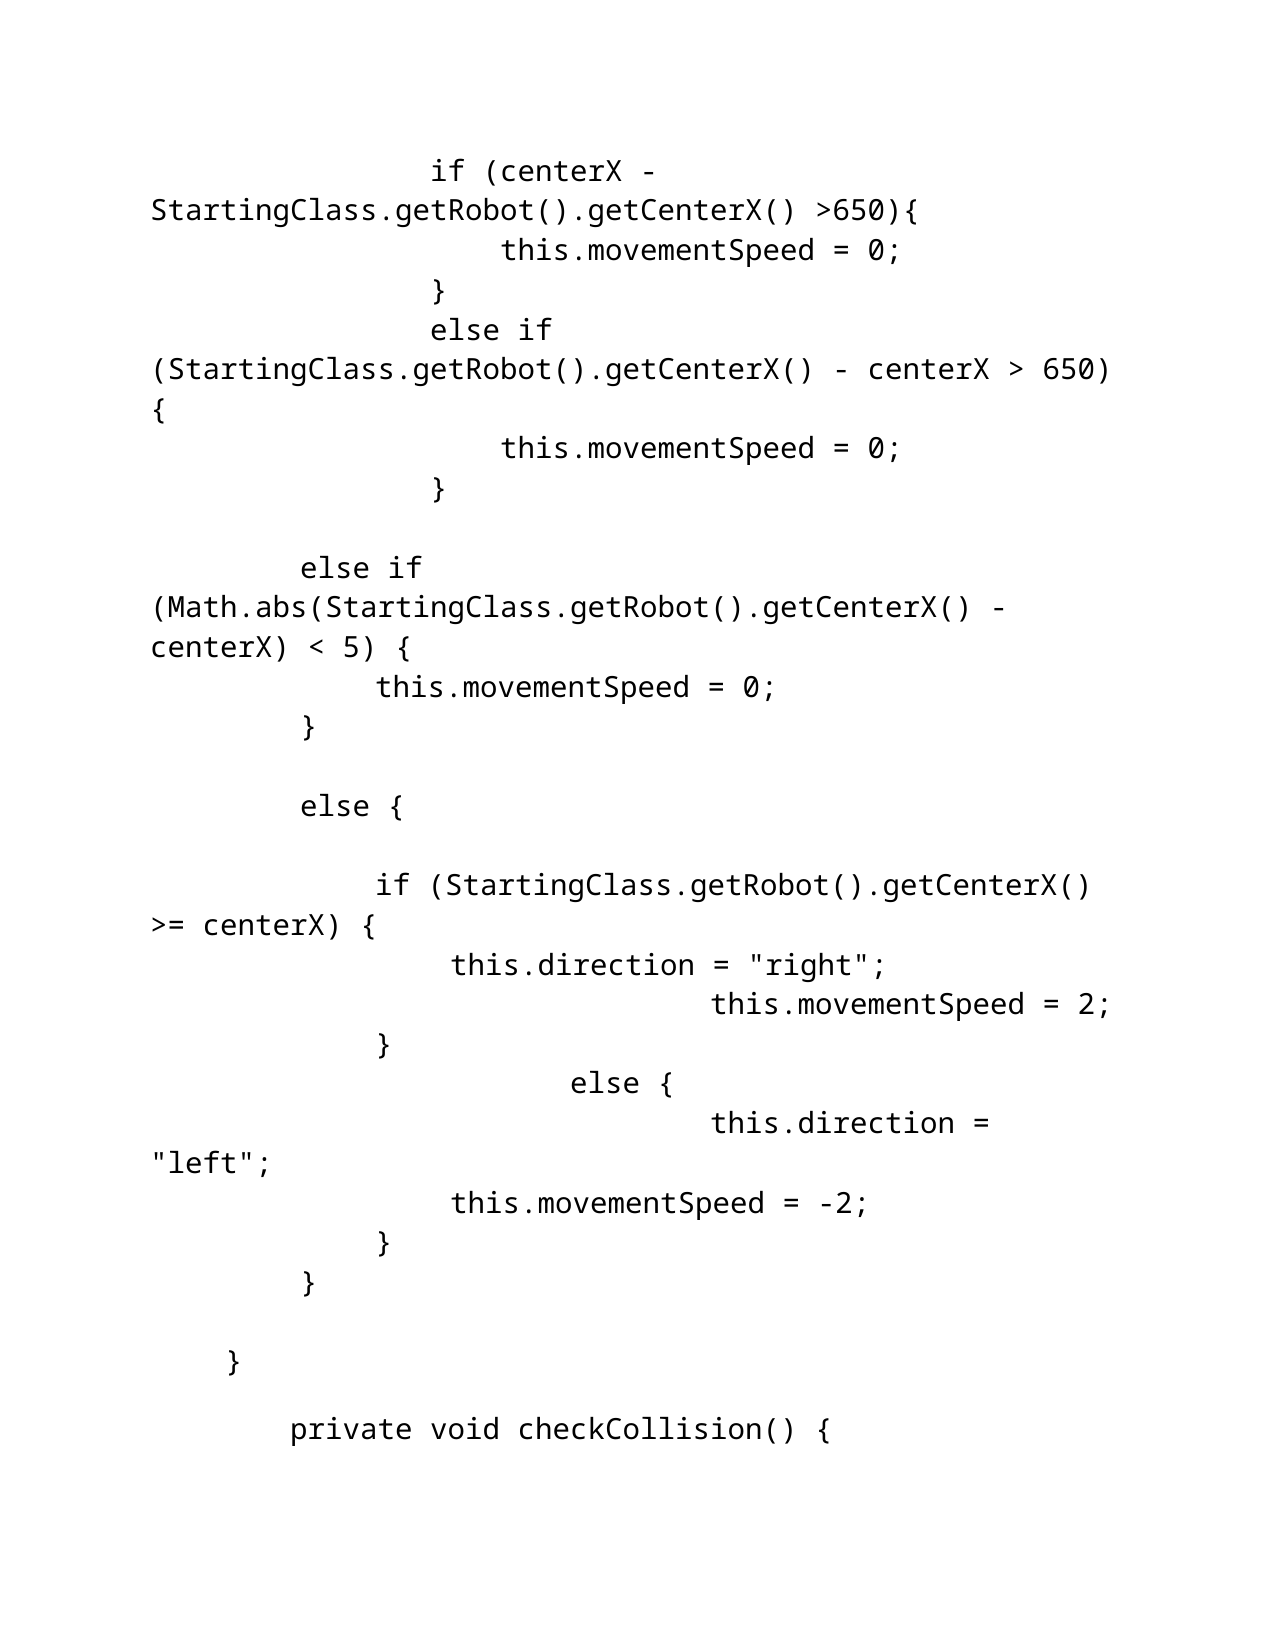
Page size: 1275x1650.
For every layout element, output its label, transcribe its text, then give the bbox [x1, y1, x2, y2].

text this.direction = "right"; [150, 944, 1125, 983]
text this.movementSpeed = 0; [150, 229, 1125, 269]
text this.movementSpeed = 0; [150, 428, 1125, 467]
text else if (StartingClass.getRobot().getCenterX() - centerX > 650){ [150, 309, 1125, 428]
text private void checkCollision() { [150, 1408, 1125, 1448]
text } [150, 1222, 1125, 1261]
text } [150, 1261, 1125, 1301]
text this.movementSpeed = -2; [150, 1182, 1125, 1222]
text if (StartingClass.getRobot().getCenterX() >= centerX) { [150, 864, 1125, 944]
text if (centerX - StartingClass.getRobot().getCenterX() >650){ [150, 150, 1125, 229]
text this.movementSpeed = 0; [150, 666, 1125, 706]
text } [150, 1023, 1125, 1063]
text else { [150, 1063, 1125, 1102]
text else { [150, 785, 1125, 825]
text this.direction = "left"; [150, 1102, 1125, 1182]
text } [150, 1341, 1125, 1380]
text } [150, 467, 1125, 507]
text this.movementSpeed = 2; [150, 983, 1125, 1023]
text } [150, 706, 1125, 745]
text else if (Math.abs(StartingClass.getRobot().getCenterX() - centerX) < 5) { [150, 547, 1125, 666]
text } [150, 269, 1125, 309]
